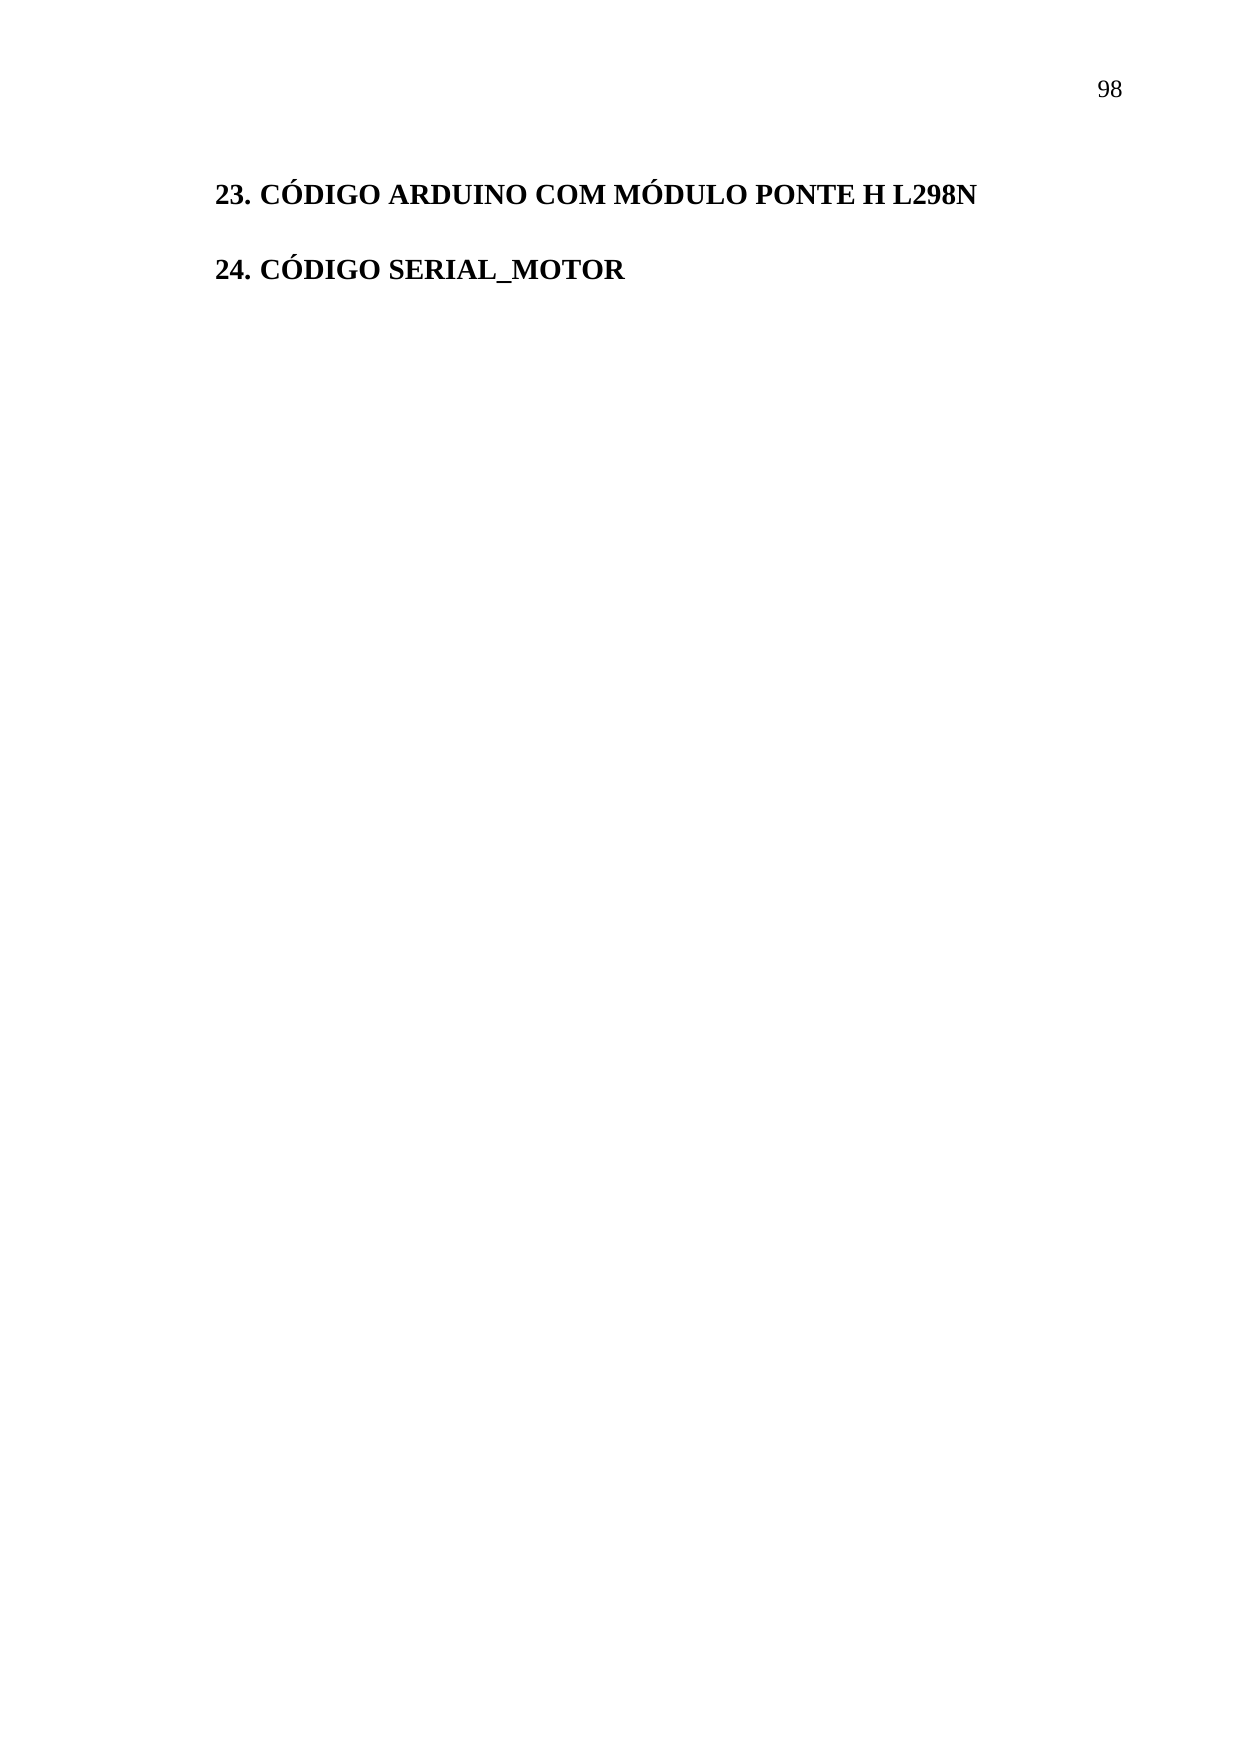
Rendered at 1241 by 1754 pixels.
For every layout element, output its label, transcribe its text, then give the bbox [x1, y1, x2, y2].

subtitle CÓDIGO SERIAL_MOTOR [215, 252, 1122, 286]
subtitle CÓDIGO ARDUINO COM MÓDULO PONTE H L298N [215, 177, 1122, 211]
